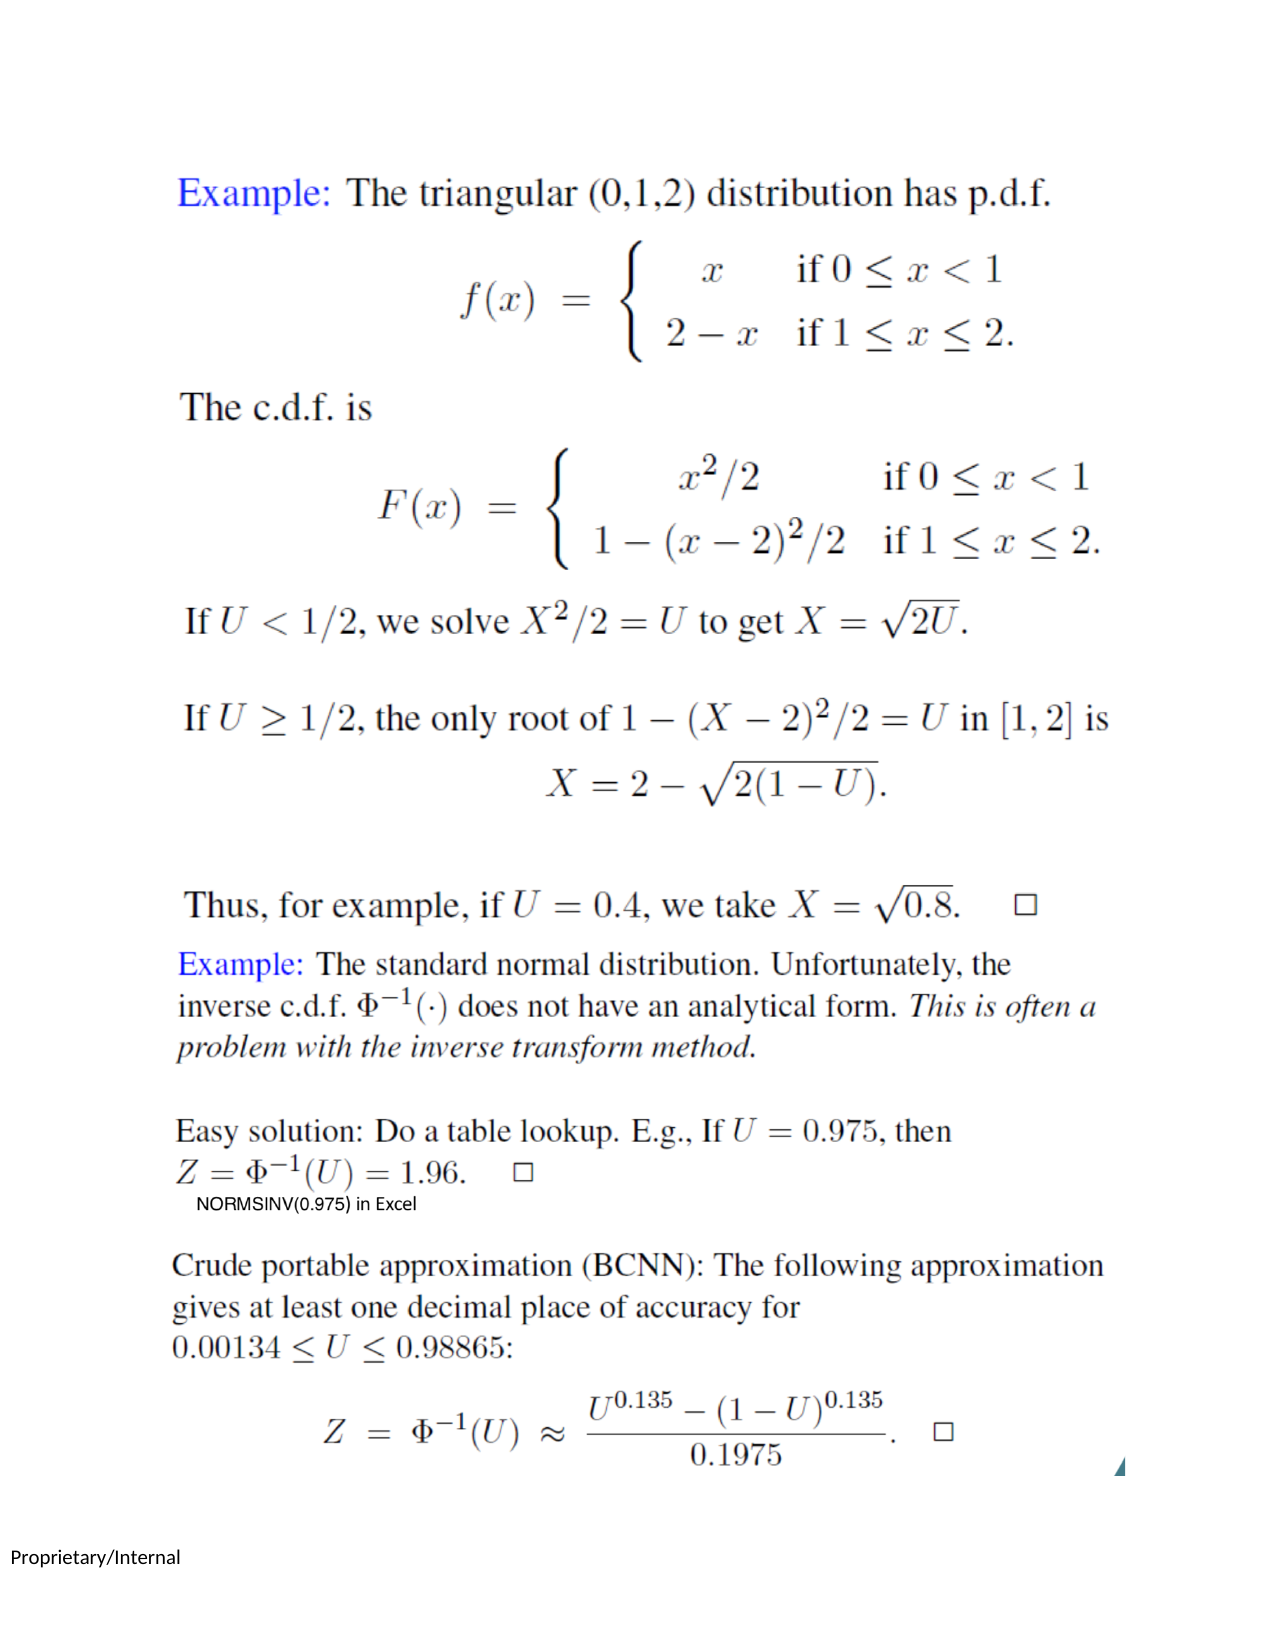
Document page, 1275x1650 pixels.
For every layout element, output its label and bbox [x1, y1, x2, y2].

picture [150, 150, 1125, 1476]
